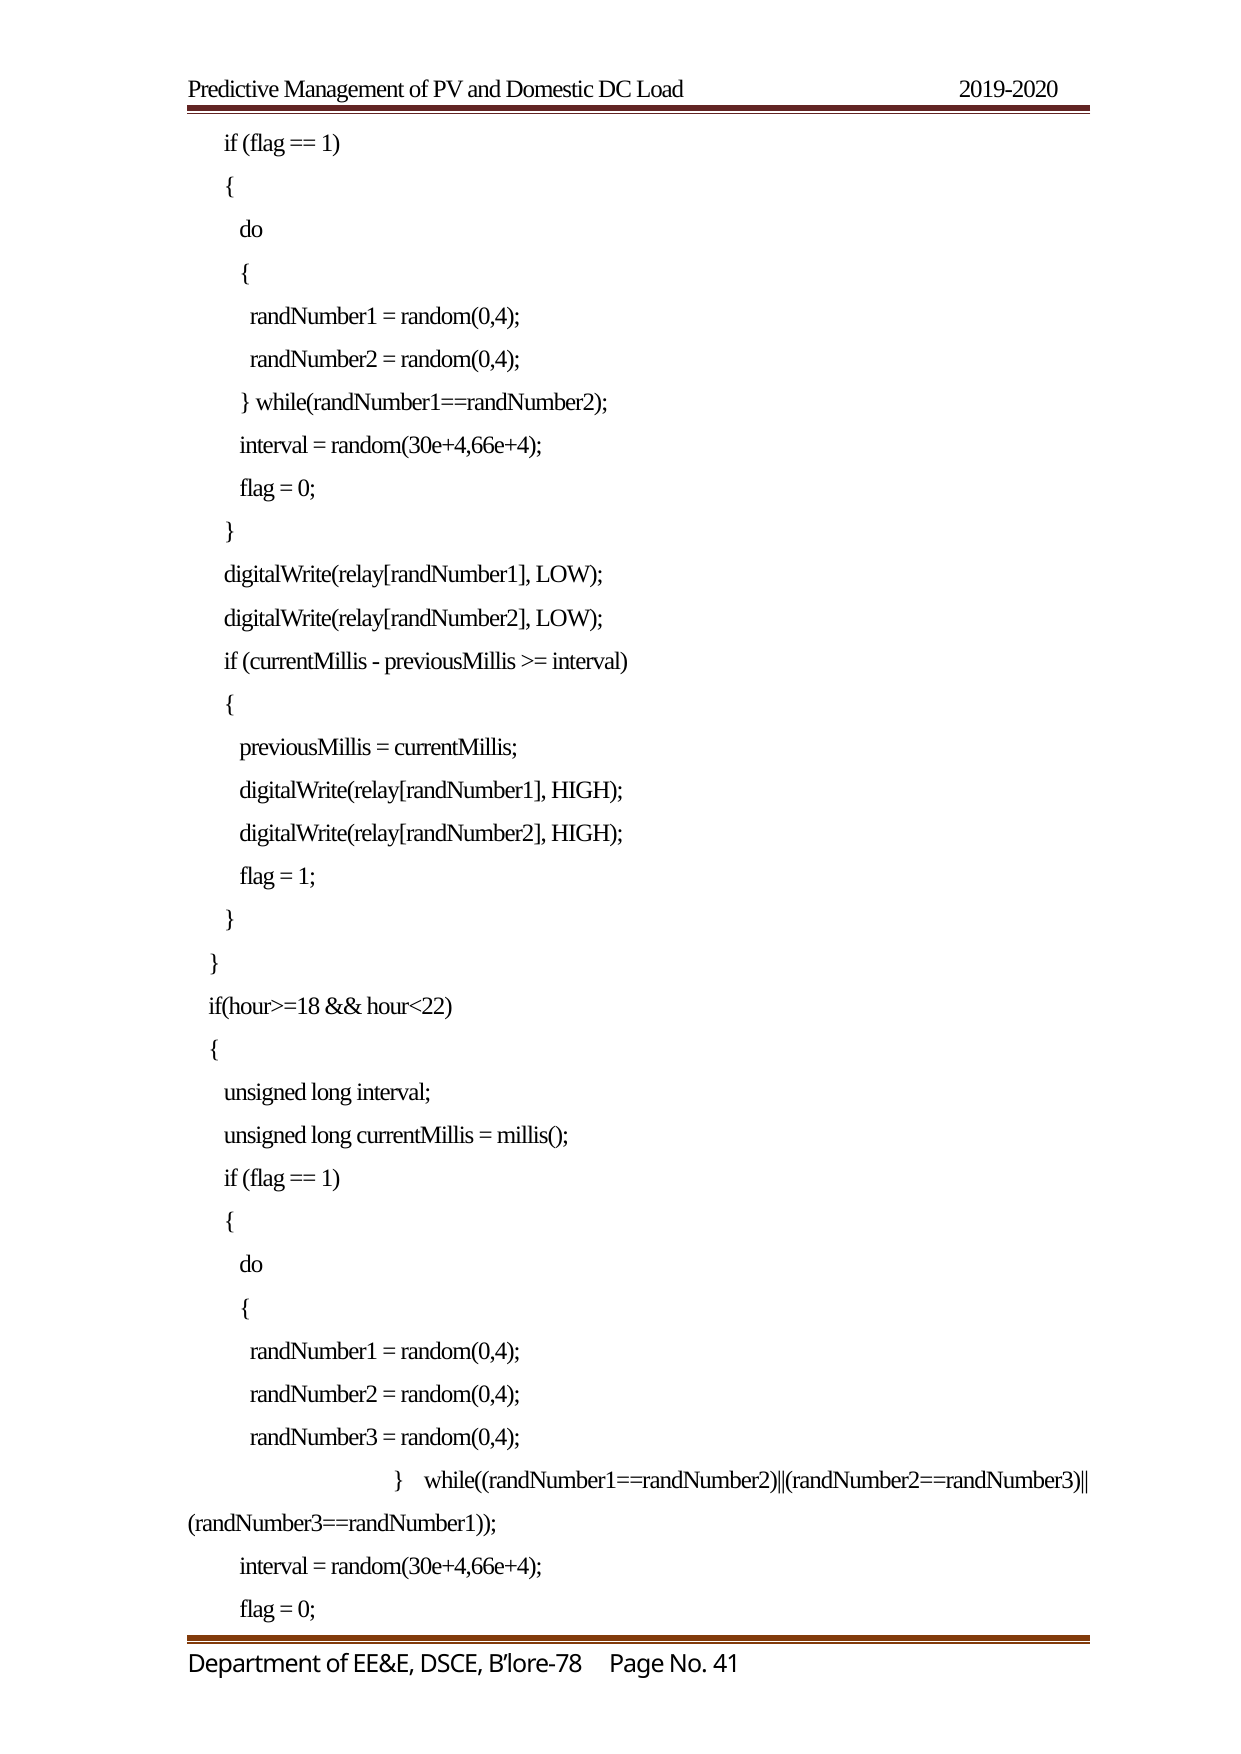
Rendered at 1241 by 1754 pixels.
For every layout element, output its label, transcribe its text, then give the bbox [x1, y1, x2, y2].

text randNumber1 = random(0,4); [187, 1336, 1090, 1364]
text if (flag == 1) [187, 1163, 1090, 1192]
text { [187, 1034, 1090, 1063]
text previousMillis = currentMillis; [187, 732, 1090, 761]
text } [187, 516, 1090, 545]
text flag = 0; [187, 473, 1090, 502]
text flag = 0; [187, 1594, 1090, 1623]
text unsigned long interval; [187, 1077, 1090, 1106]
text { [187, 1206, 1090, 1235]
text digitalWrite(relay[randNumber1], LOW); [187, 559, 1090, 588]
text { [187, 689, 1090, 718]
text digitalWrite(relay[randNumber1], HIGH); [187, 775, 1090, 804]
text if (currentMillis - previousMillis >= interval) [187, 646, 1090, 674]
text if (flag == 1) [187, 128, 1090, 157]
text { [187, 258, 1090, 286]
text unsigned long currentMillis = millis(); [187, 1120, 1090, 1149]
text do [187, 1249, 1090, 1278]
text randNumber1 = random(0,4); [187, 301, 1090, 329]
text interval = random(30e+4,66e+4); [187, 430, 1090, 459]
text randNumber3 = random(0,4); [187, 1422, 1090, 1451]
text randNumber2 = random(0,4); [187, 1379, 1090, 1408]
text randNumber2 = random(0,4); [187, 344, 1090, 373]
text } while((randNumber1==randNumber2)||(randNumber2==randNumber3)||(randNumber3==randNumber1)); [187, 1465, 1090, 1537]
text interval = random(30e+4,66e+4); [187, 1551, 1090, 1580]
text } while(randNumber1==randNumber2); [187, 387, 1090, 416]
text digitalWrite(relay[randNumber2], LOW); [187, 603, 1090, 631]
text do [187, 214, 1090, 243]
text flag = 1; [187, 861, 1090, 890]
text } [187, 904, 1090, 933]
text } [187, 948, 1090, 976]
text { [187, 171, 1090, 200]
text if(hour>=18 && hour<22) [187, 991, 1090, 1019]
text { [187, 1293, 1090, 1321]
text digitalWrite(relay[randNumber2], HIGH); [187, 818, 1090, 847]
